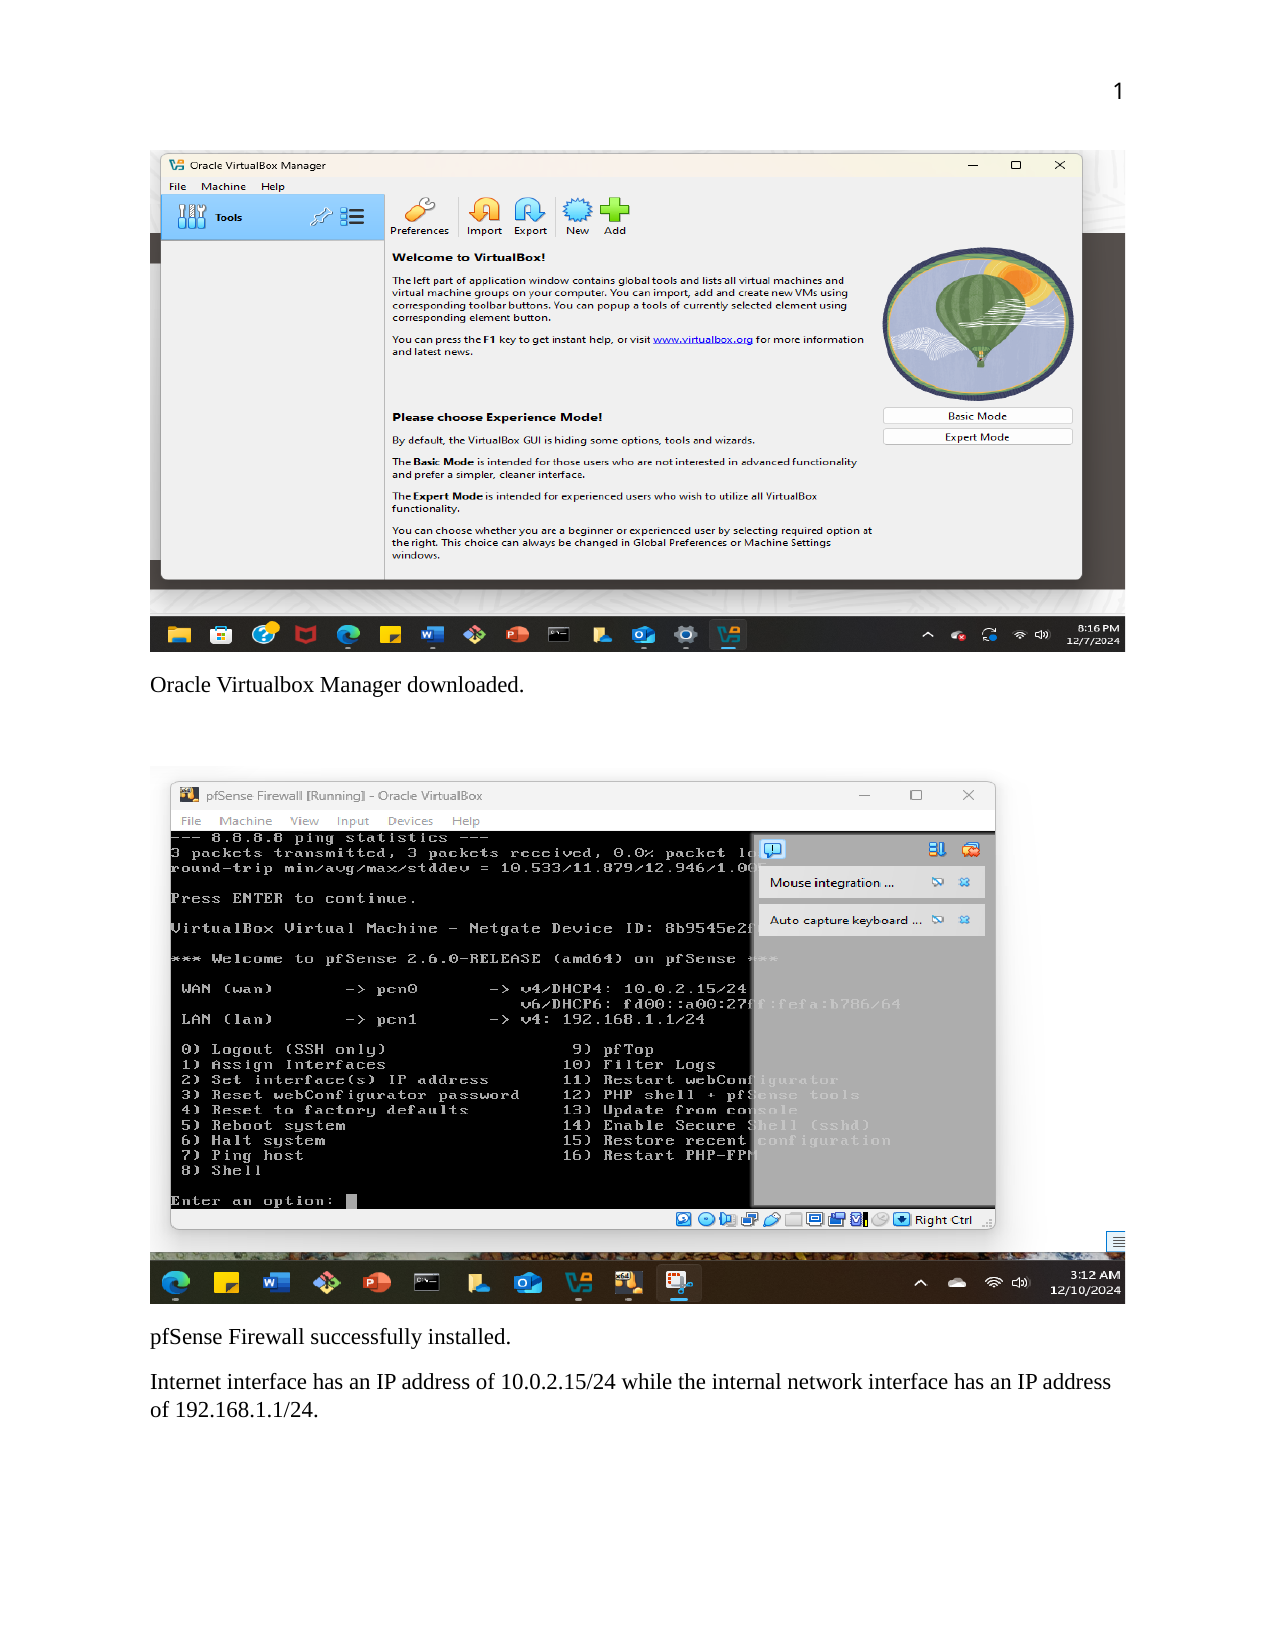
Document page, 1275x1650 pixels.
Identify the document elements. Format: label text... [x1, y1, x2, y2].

text pfSense Firewall successfully installed. [150, 1323, 1125, 1349]
text Internet interface has an IP address of 10.0.2.15/24 while the internal network interface has an IP address of 192.168.1.1/24. [150, 1368, 1125, 1423]
picture [150, 150, 1125, 652]
picture [150, 766, 1125, 1304]
text Oracle Virtualbox Manager downloaded. [150, 671, 1125, 697]
